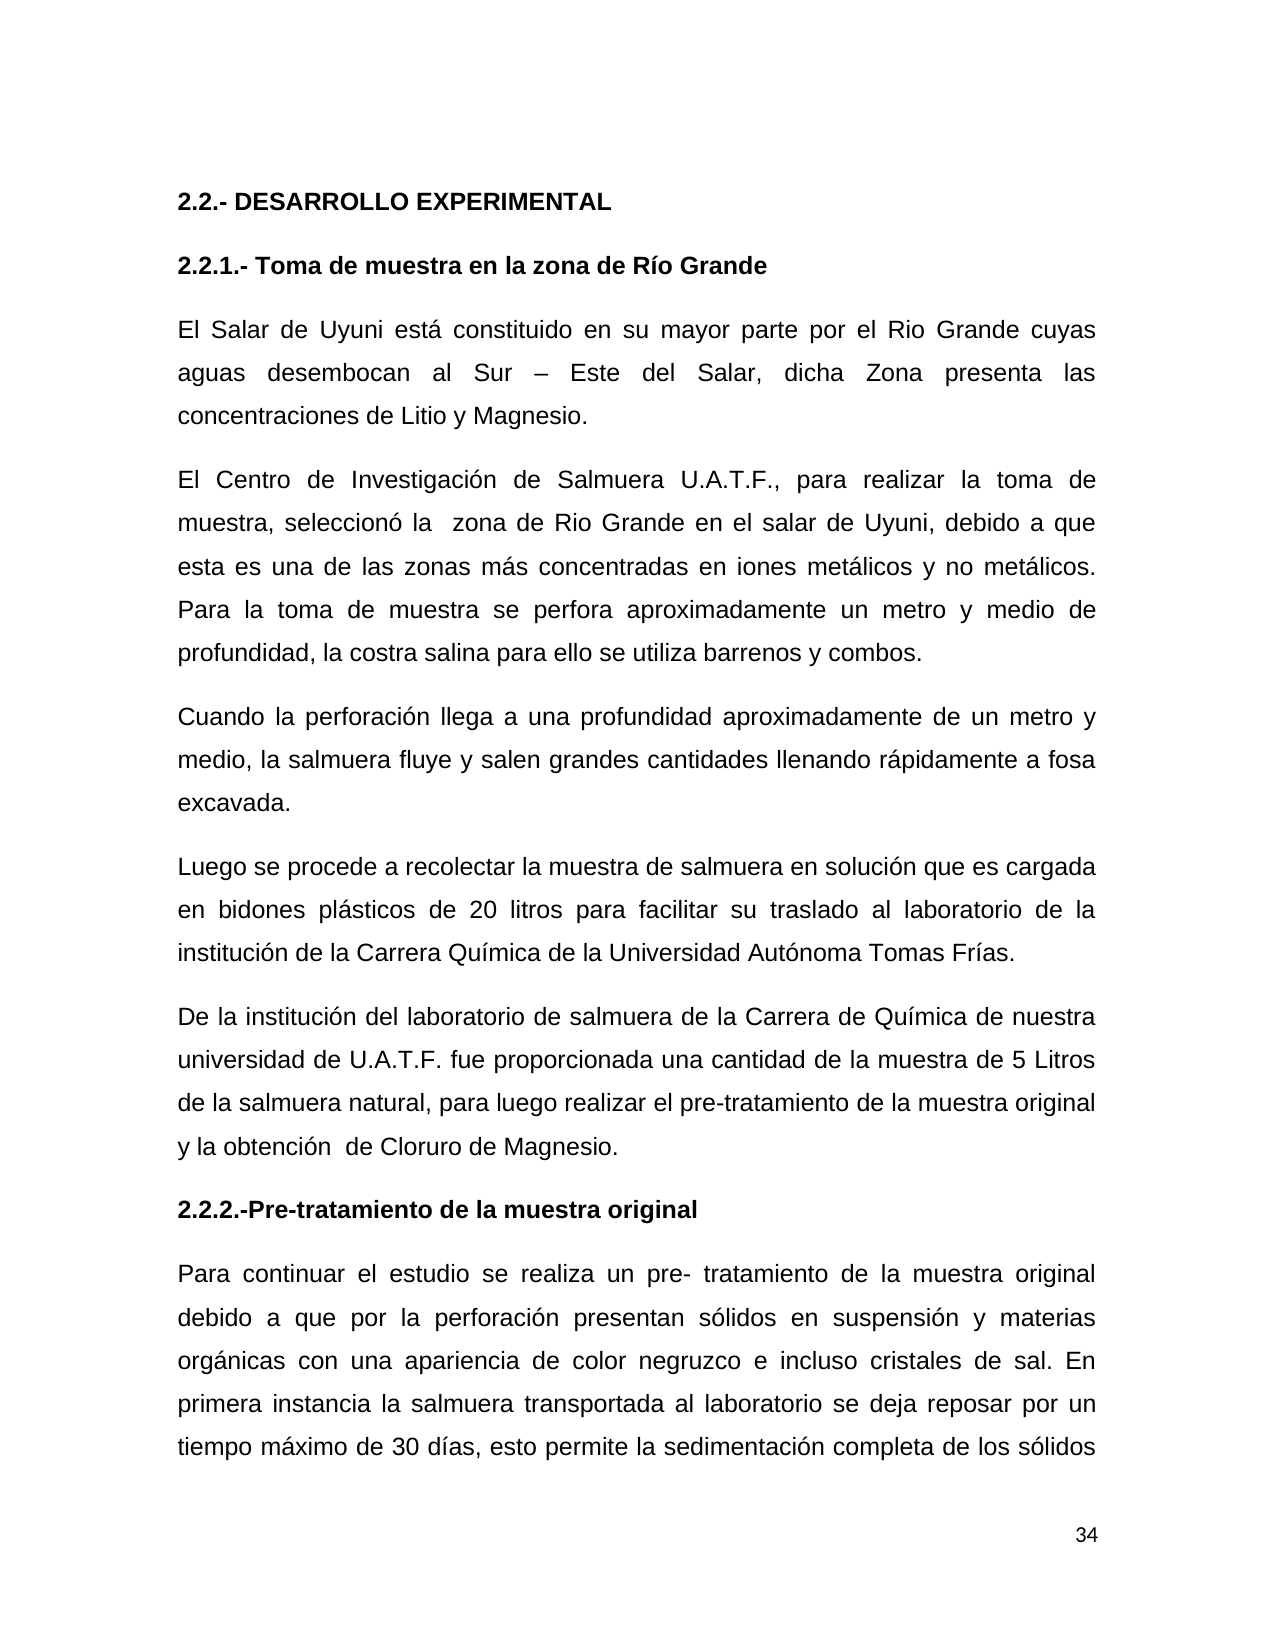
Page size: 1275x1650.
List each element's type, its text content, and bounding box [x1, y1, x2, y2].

text El Centro de Investigación de Salmuera U.A.T.F., para realizar la toma de muestra, seleccionó la zona de Rio Grande en el salar de Uyuni, debido a que esta es una de las zonas más concentradas en iones metálicos y no metálicos. Para la toma de muestra se perfora aproximadamente un metro y medio de profundidad, la costra salina para ello se utiliza barrenos y combos. [177, 465, 1098, 666]
text El Salar de Uyuni está constituido en su mayor parte por el Rio Grande cuyas aguas desembocan al Sur – Este del Salar, dicha Zona presenta las concentraciones de Litio y Magnesio. [177, 315, 1098, 430]
text 2.2.2.-Pre-tratamiento de la muestra original [177, 1195, 1098, 1224]
text 2.2.- DESARROLLO EXPERIMENTAL [177, 187, 1098, 216]
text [177, 1259, 1098, 1461]
text 2.2.1.- Toma de muestra en la zona de Río Grande [177, 251, 1098, 280]
text De la institución del laboratorio de salmuera de la Carrera de Química de nuestra universidad de U.A.T.F. fue proporcionada una cantidad de la muestra de 5 Litros de la salmuera natural, para luego realizar el pre-tratamiento de la muestra original y la obtención de Cloruro de Magnesio. [177, 1002, 1098, 1160]
text Luego se procede a recolectar la muestra de salmuera en solución que es cargada en bidones plásticos de 20 litros para facilitar su traslado al laboratorio de la institución de la Carrera Química de la Universidad Autónoma Tomas Frías. [177, 852, 1098, 967]
text Cuando la perforación llega a una profundidad aproximadamente de un metro y medio, la salmuera fluye y salen grandes cantidades llenando rápidamente a fosa excavada. [177, 702, 1098, 817]
